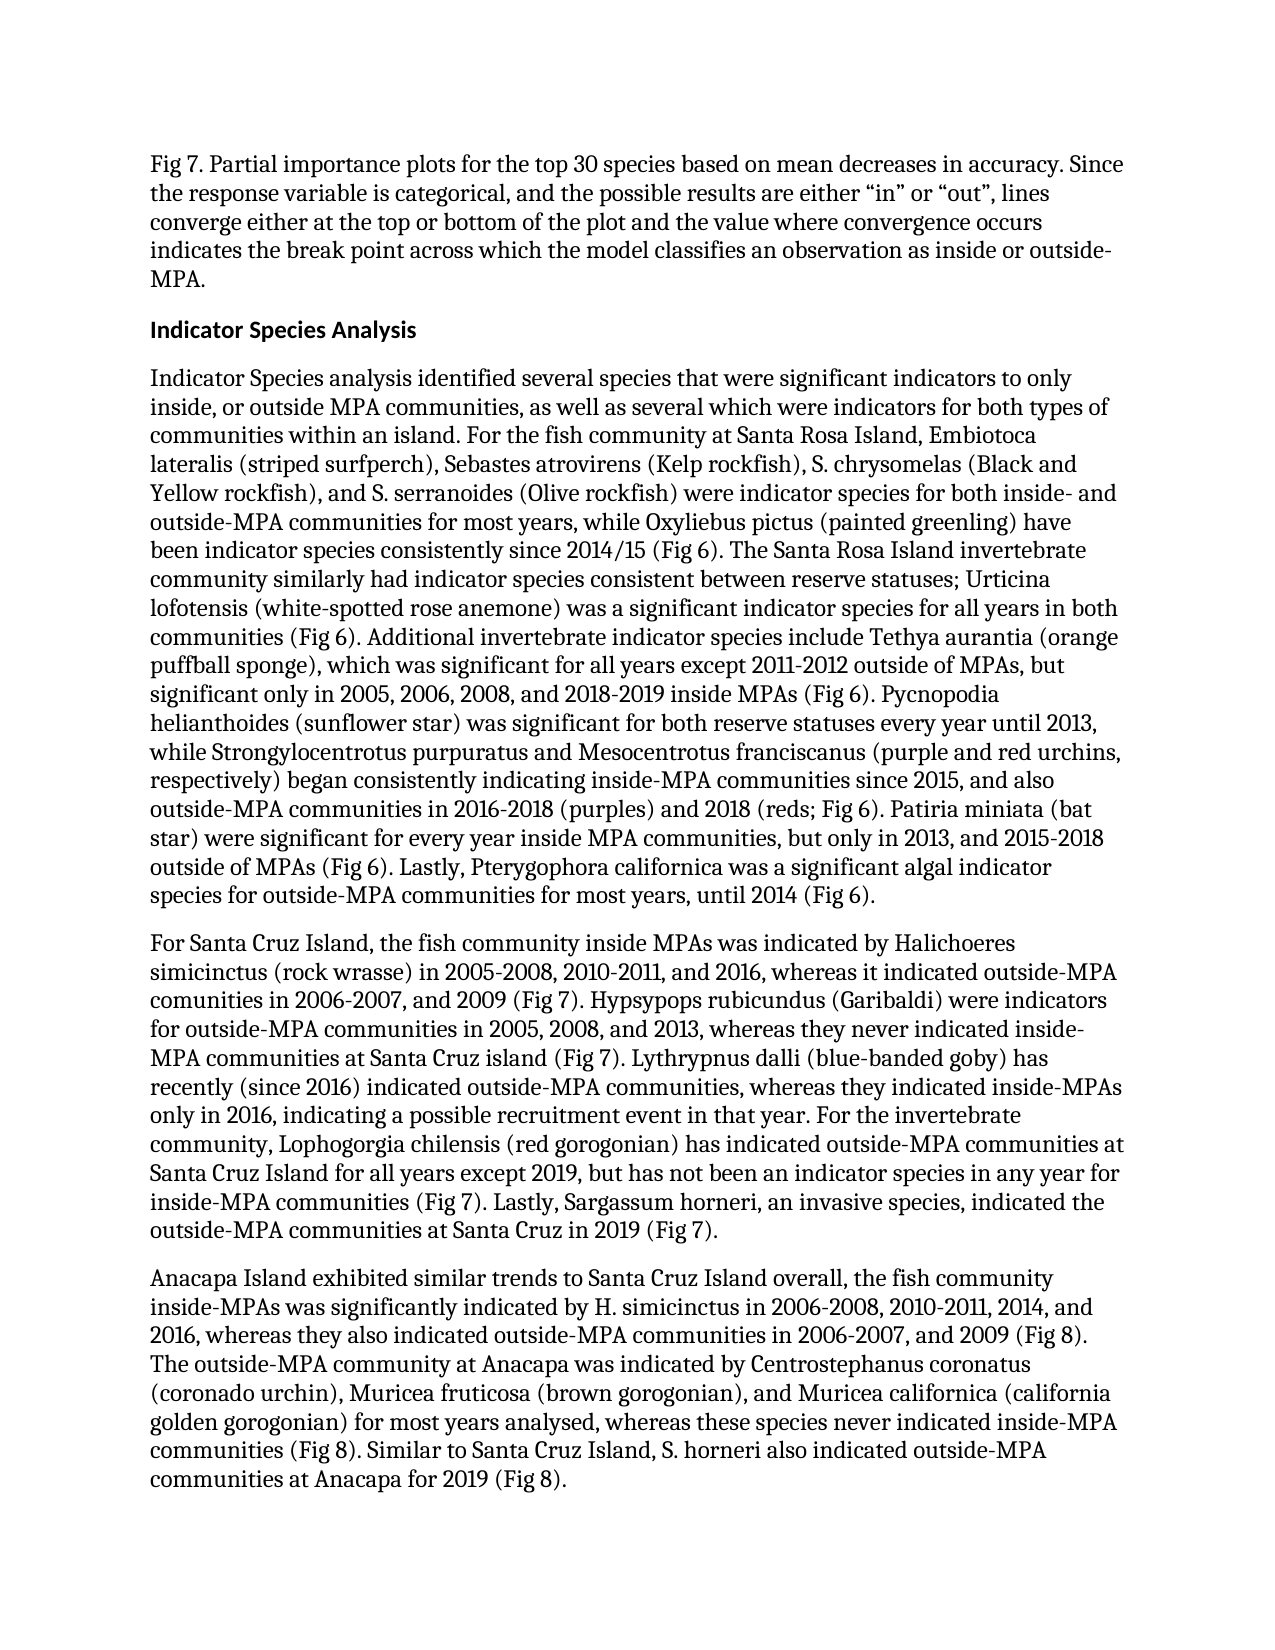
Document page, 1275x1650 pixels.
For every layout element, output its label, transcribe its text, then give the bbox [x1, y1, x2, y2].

text Anacapa Island exhibited similar trends to Santa Cruz Island overall, the fish community inside-MPAs was significantly indicated by H. simicinctus in 2006-2008, 2010-2011, 2014, and 2016, whereas they also indicated outside-MPA communities in 2006-2007, and 2009 (Fig 8). The outside-MPA community at Anacapa was indicated by Centrostephanus coronatus (coronado urchin), Muricea fruticosa (brown gorogonian), and Muricea californica (california golden gorogonian) for most years analysed, whereas these species never indicated inside-MPA communities (Fig 8). Similar to Santa Cruz Island, S. horneri also indicated outside-MPA communities at Anacapa for 2019 (Fig 8). [150, 1264, 1125, 1494]
text For Santa Cruz Island, the fish community inside MPAs was indicated by Halichoeres simicinctus (rock wrasse) in 2005-2008, 2010-2011, and 2016, whereas it indicated outside-MPA comunities in 2006-2007, and 2009 (Fig 7). Hypsypops rubicundus (Garibaldi) were indicators for outside-MPA communities in 2005, 2008, and 2013, whereas they never indicated inside-MPA communities at Santa Cruz island (Fig 7). Lythrypnus dalli (blue-banded goby) has recently (since 2016) indicated outside-MPA communities, whereas they indicated inside-MPAs only in 2016, indicating a possible recruitment event in that year. For the invertebrate community, Lophogorgia chilensis (red gorogonian) has indicated outside-MPA communities at Santa Cruz Island for all years except 2019, but has not been an indicator species in any year for inside-MPA communities (Fig 7). Lastly, Sargassum horneri, an invasive species, indicated the outside-MPA communities at Santa Cruz in 2019 (Fig 7). [150, 929, 1125, 1245]
text Indicator Species analysis identified several species that were significant indicators to only inside, or outside MPA communities, as well as several which were indicators for both types of communities within an island. For the fish community at Santa Rosa Island, Embiotoca lateralis (striped surfperch), Sebastes atrovirens (Kelp rockfish), S. chrysomelas (Black and Yellow rockfish), and S. serranoides (Olive rockfish) were indicator species for both inside- and outside-MPA communities for most years, while Oxyliebus pictus (painted greenling) have been indicator species consistently since 2014/15 (Fig 6). The Santa Rosa Island invertebrate community similarly had indicator species consistent between reserve statuses; Urticina lofotensis (white-spotted rose anemone) was a significant indicator species for all years in both communities (Fig 6). Additional invertebrate indicator species include Tethya aurantia (orange puffball sponge), which was significant for all years except 2011-2012 outside of MPAs, but significant only in 2005, 2006, 2008, and 2018-2019 inside MPAs (Fig 6). Pycnopodia helianthoides (sunflower star) was significant for both reserve statuses every year until 2013, while Strongylocentrotus purpuratus and Mesocentrotus franciscanus (purple and red urchins, respectively) began consistently indicating inside-MPA communities since 2015, and also outside-MPA communities in 2016-2018 (purples) and 2018 (reds; Fig 6). Patiria miniata (bat star) were significant for every year inside MPA communities, but only in 2013, and 2015-2018 outside of MPAs (Fig 6). Lastly, Pterygophora californica was a significant algal indicator species for outside-MPA communities for most years, until 2014 (Fig 6). [150, 364, 1125, 910]
subtitle Indicator Species Analysis [150, 314, 1125, 345]
